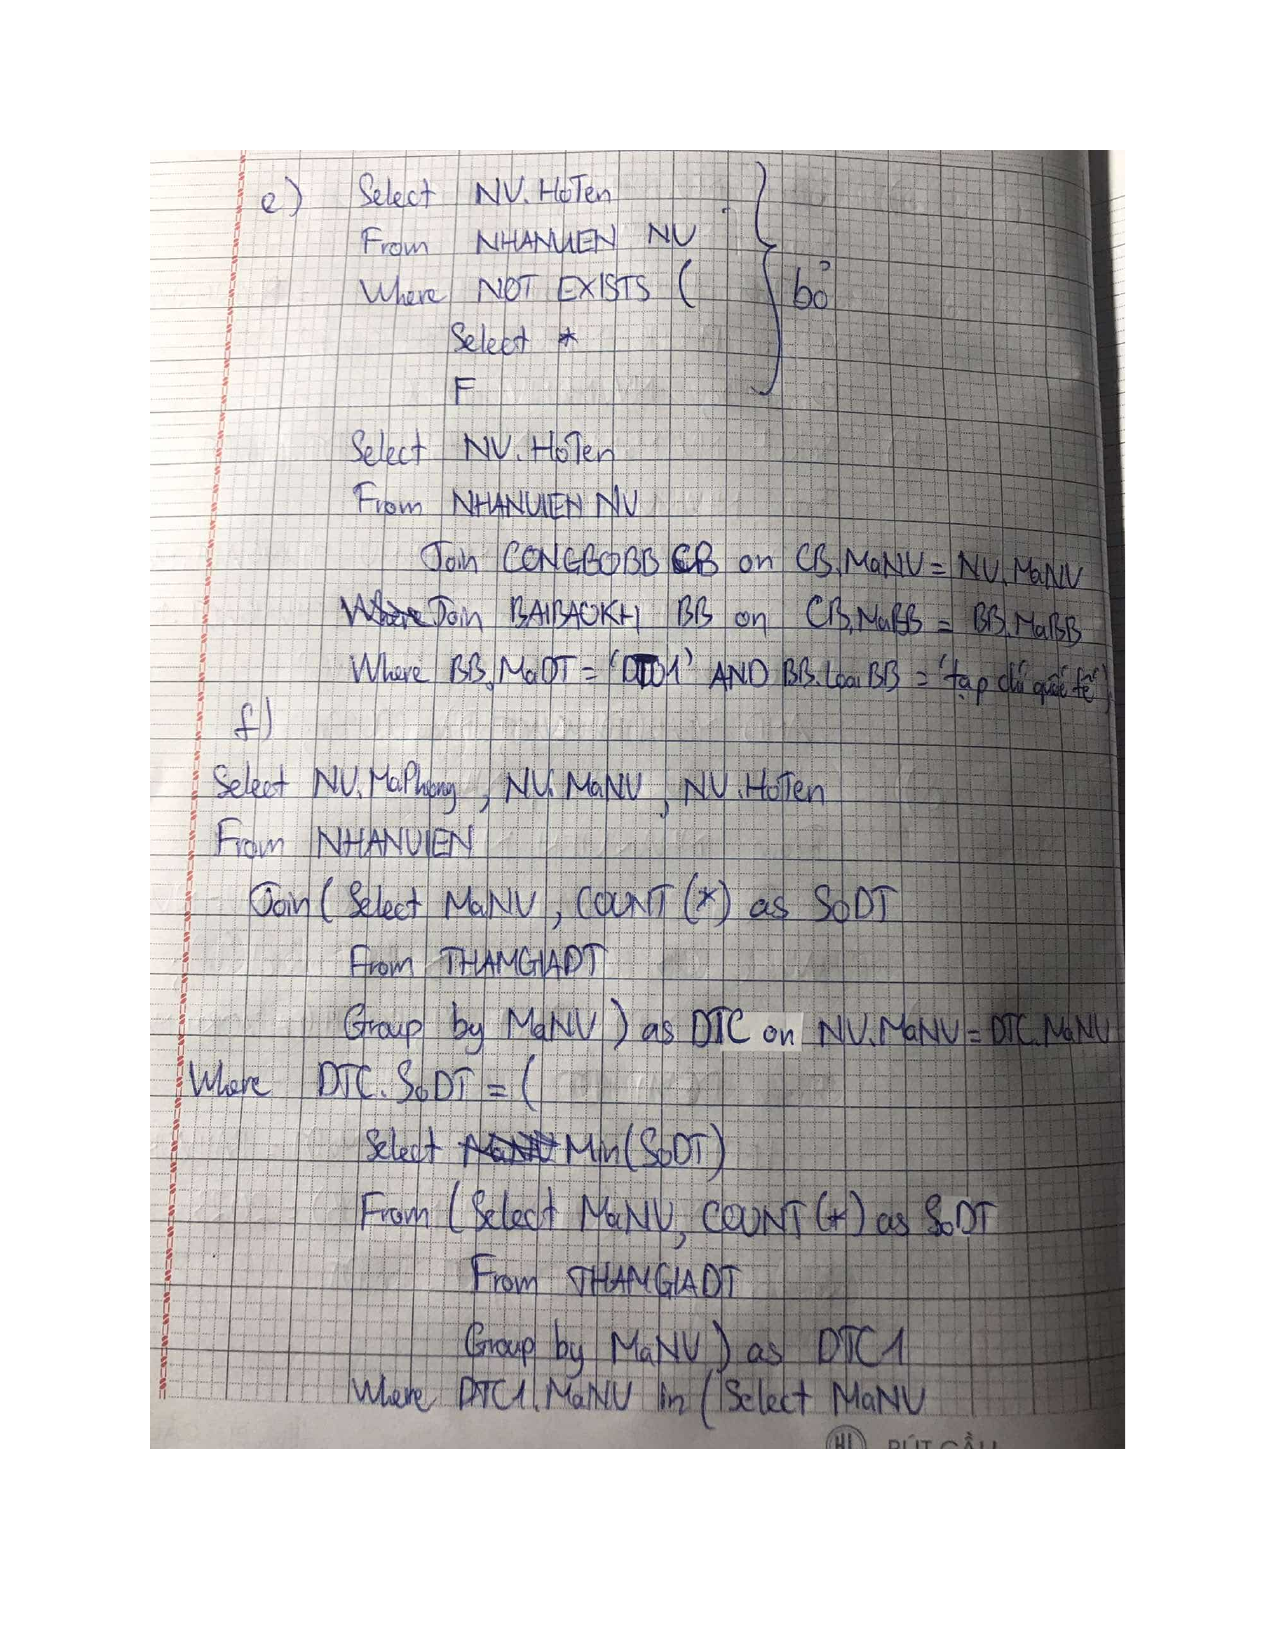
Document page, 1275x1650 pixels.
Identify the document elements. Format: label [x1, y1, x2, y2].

picture [150, 150, 1125, 1449]
